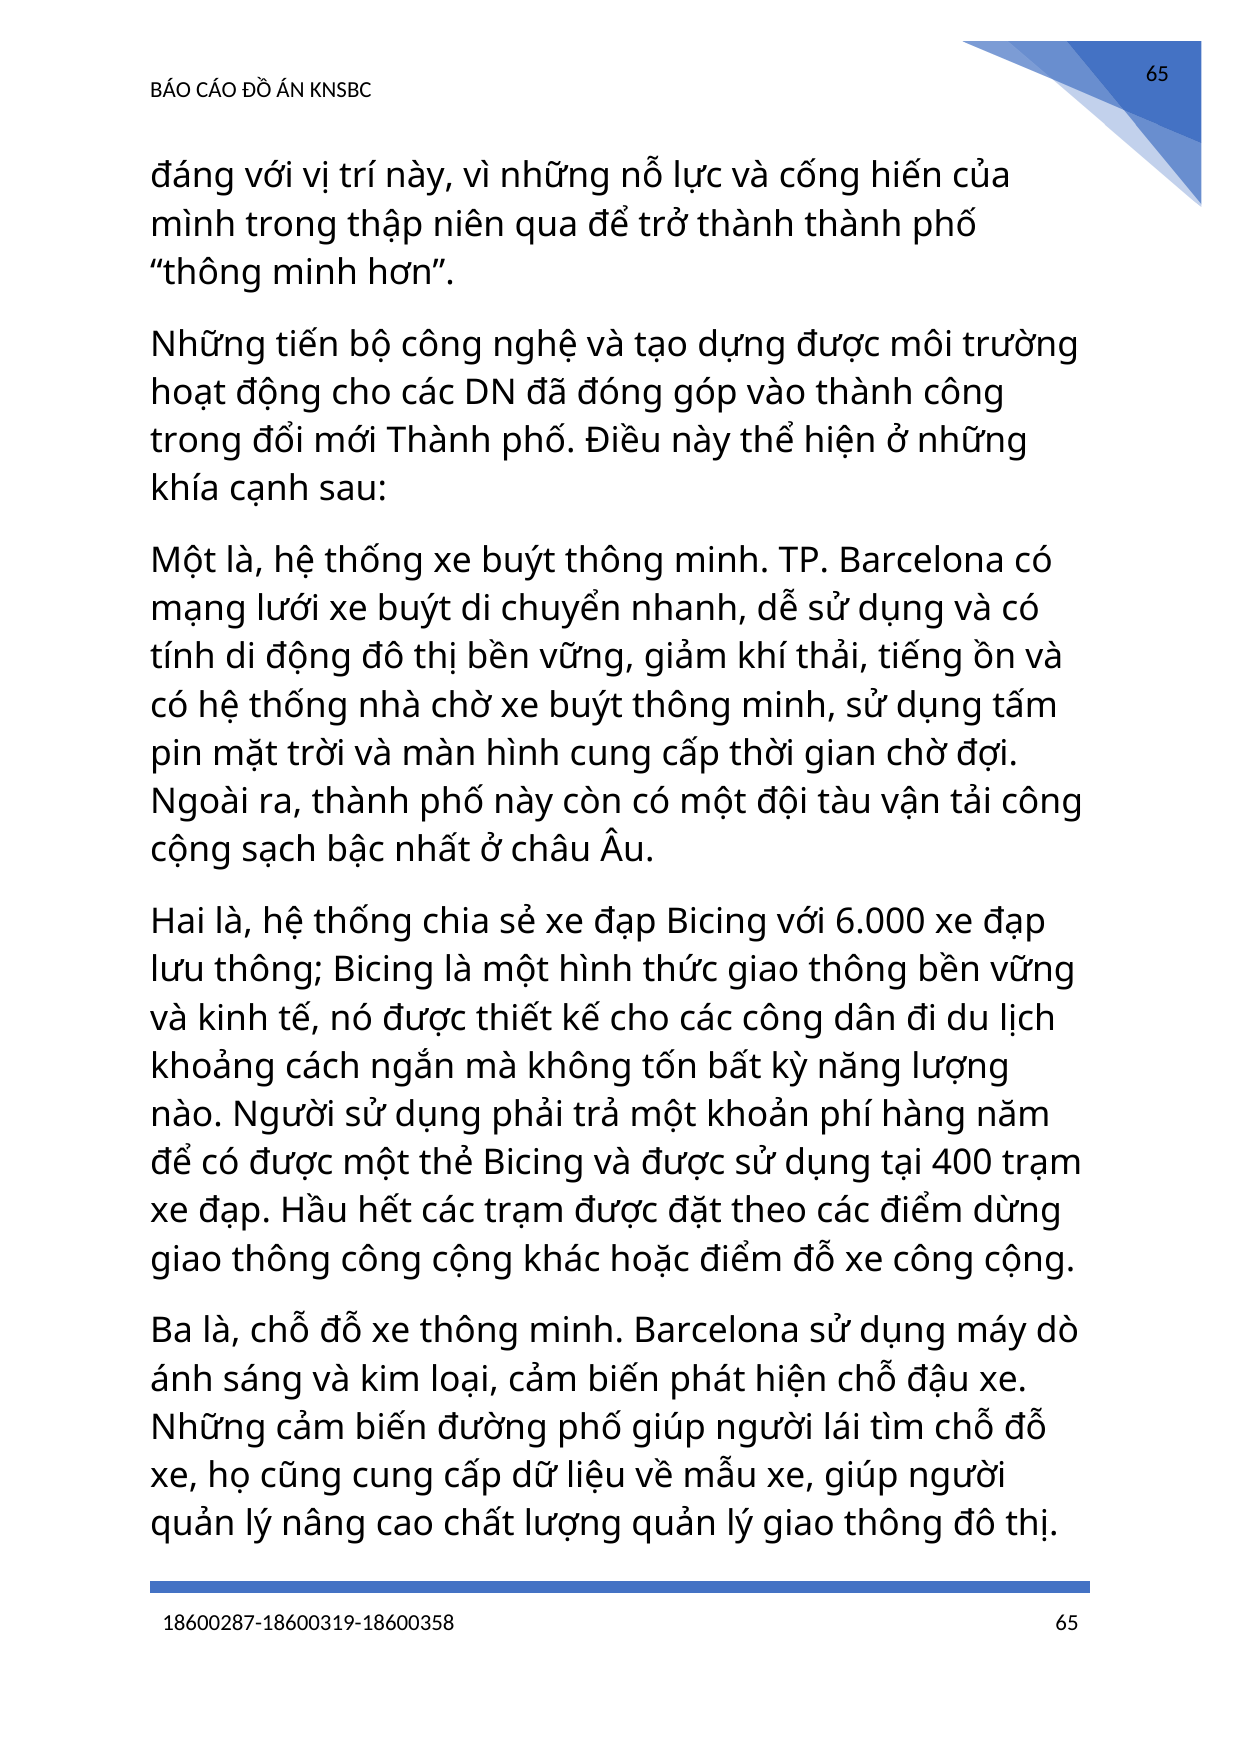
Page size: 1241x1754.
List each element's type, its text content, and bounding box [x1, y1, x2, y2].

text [150, 150, 1090, 295]
text Những tiến bộ công nghệ và tạo dựng được môi trường hoạt động cho các DN đã đóng góp vào thành công trong đổi mới Thành phố. Điều này thể hiện ở những khía cạnh sau: [150, 318, 1090, 511]
picture [962, 41, 1202, 207]
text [150, 1305, 1090, 1546]
text Hai là, hệ thống chia sẻ xe đạp Bicing với 6.000 xe đạp lưu thông; Bicing là một hình thức giao thông bền vững và kinh tế, nó được thiết kế cho các công dân đi du lịch khoảng cách ngắn mà không tốn bất kỳ năng lượng nào. Người sử dụng phải trả một khoản phí hàng năm để có được một thẻ Bicing và được sử dụng tại 400 trạm xe đạp. Hầu hết các trạm được đặt theo các điểm dừng giao thông công cộng khác hoặc điểm đỗ xe công cộng. [150, 896, 1090, 1281]
text Một là, hệ thống xe buýt thông minh. TP. Barcelona có mạng lưới xe buýt di chuyển nhanh, dễ sử dụng và có tính di động đô thị bền vững, giảm khí thải, tiếng ồn và có hệ thống nhà chờ xe buýt thông minh, sử dụng tấm pin mặt trời và màn hình cung cấp thời gian chờ đợi. Ngoài ra, thành phố này còn có một đội tàu vận tải công cộng sạch bậc nhất ở châu Âu. [150, 534, 1090, 872]
